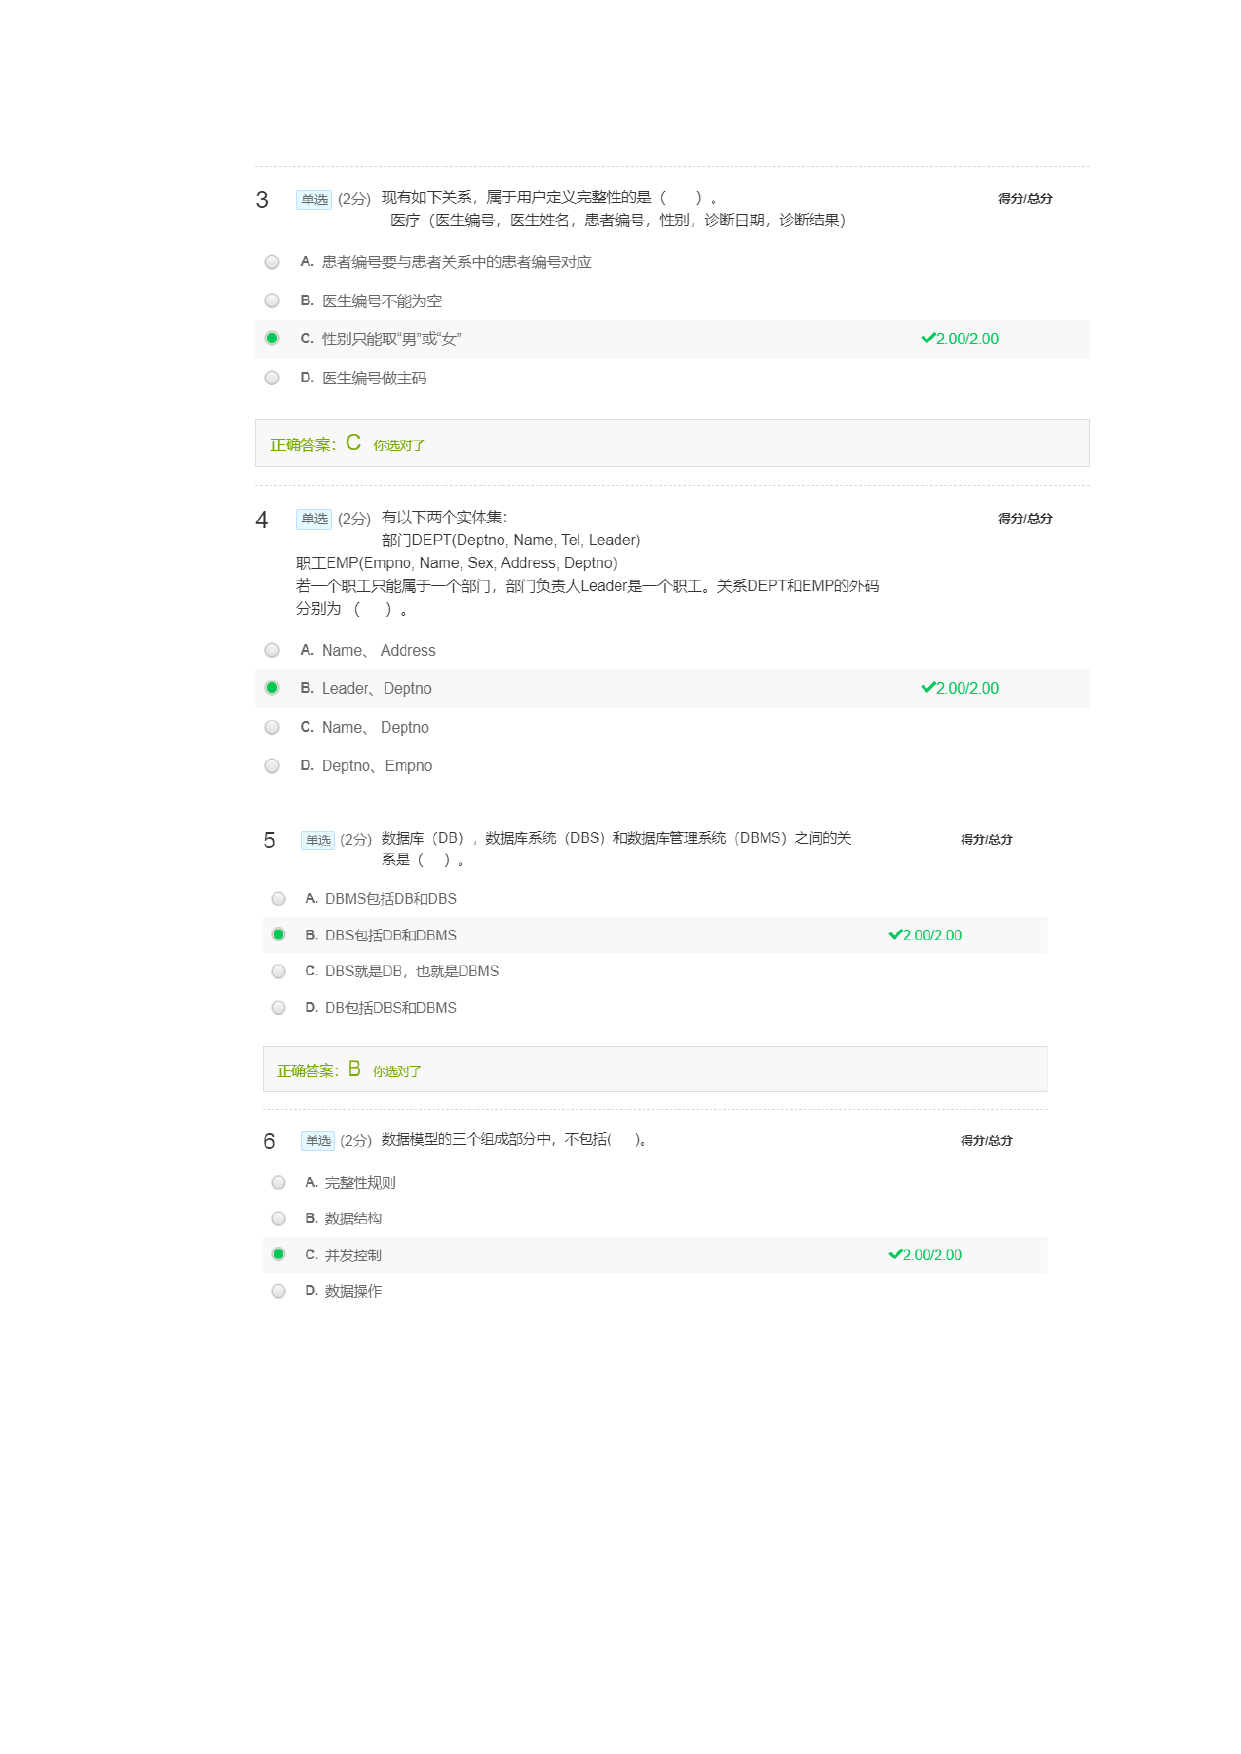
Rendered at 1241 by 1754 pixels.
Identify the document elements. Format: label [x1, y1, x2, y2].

picture [232, 812, 1098, 1318]
picture [232, 162, 1098, 801]
